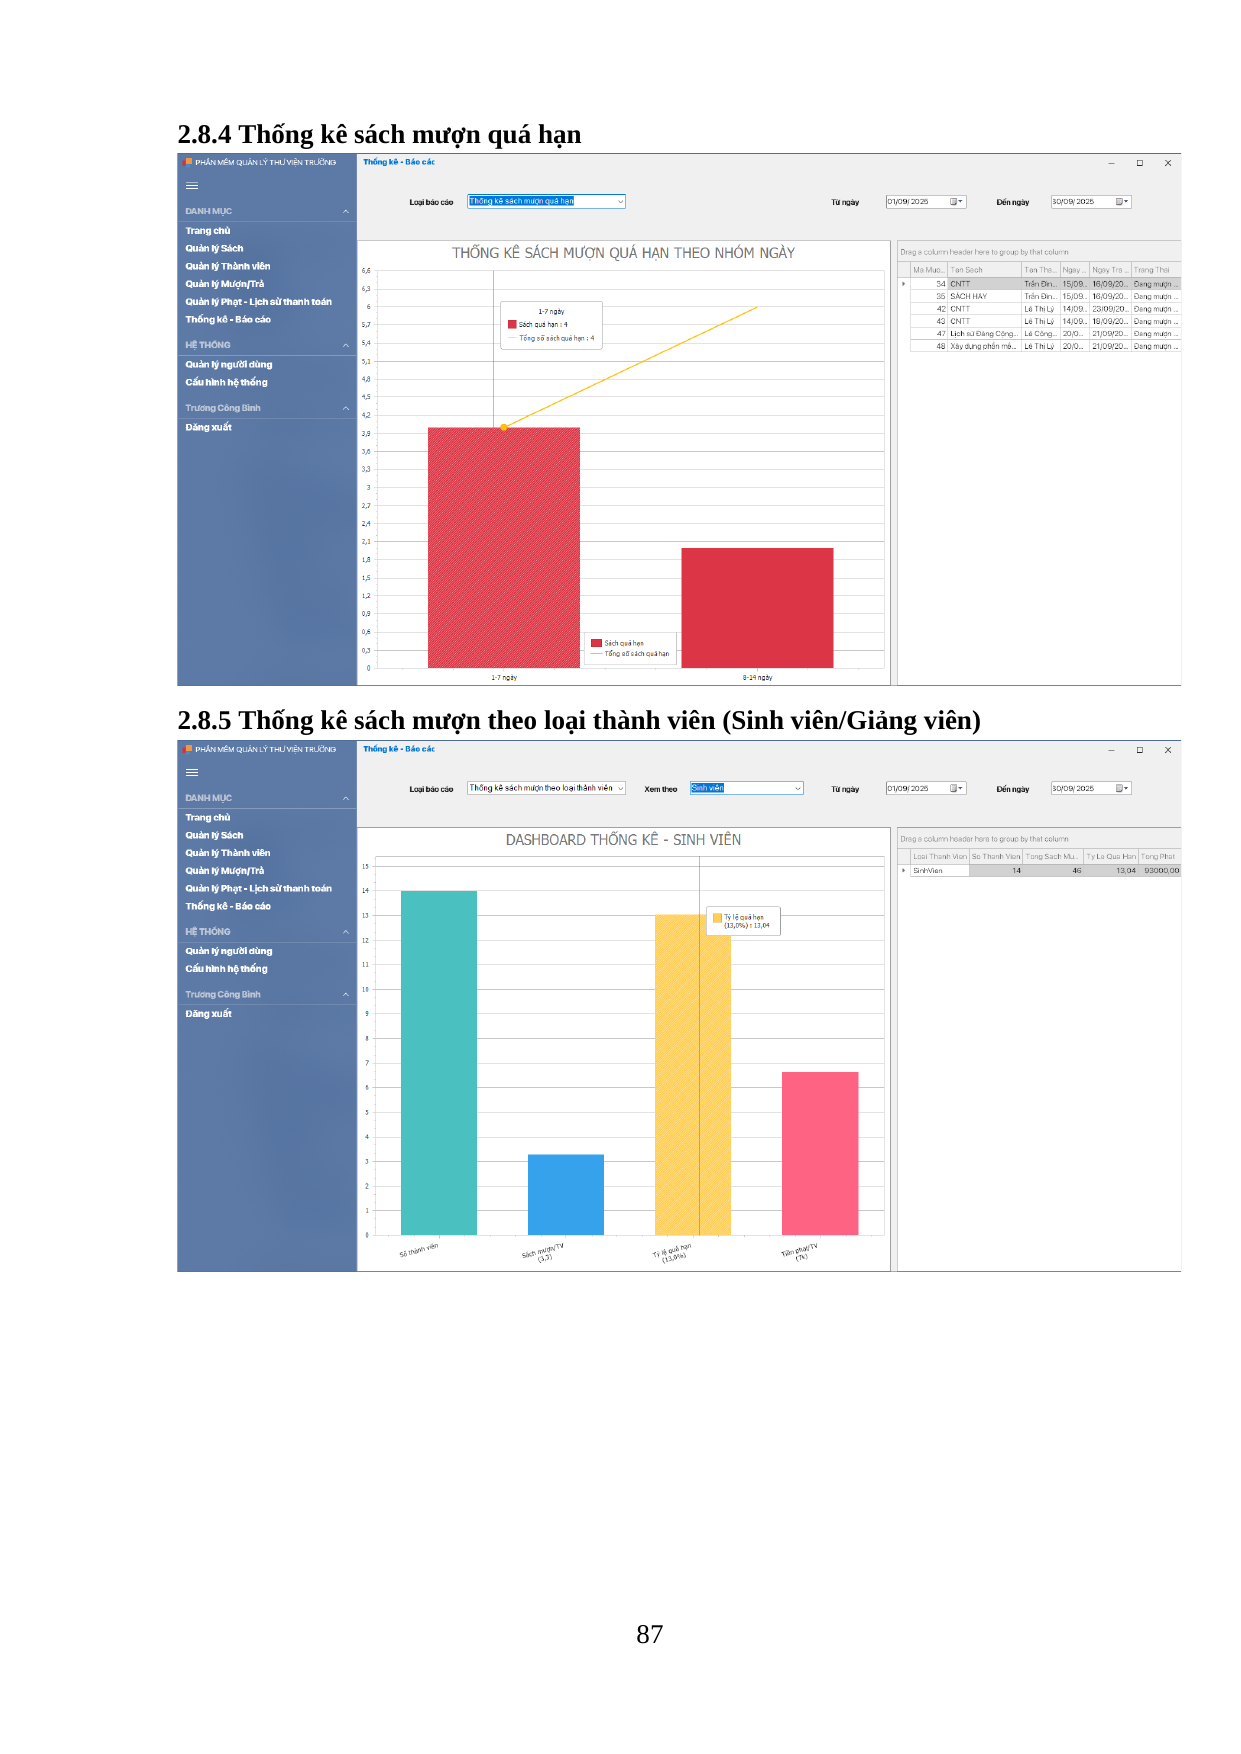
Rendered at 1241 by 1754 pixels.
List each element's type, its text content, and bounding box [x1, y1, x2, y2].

subtitle 2.8.5 Thống kê sách mượn theo loại thành viên (Sinh viên/Giảng viên) [177, 704, 1122, 736]
subtitle 2.8.4 Thống kê sách mượn quá hạn [177, 118, 1122, 149]
picture [177, 153, 1182, 686]
picture [177, 740, 1182, 1272]
